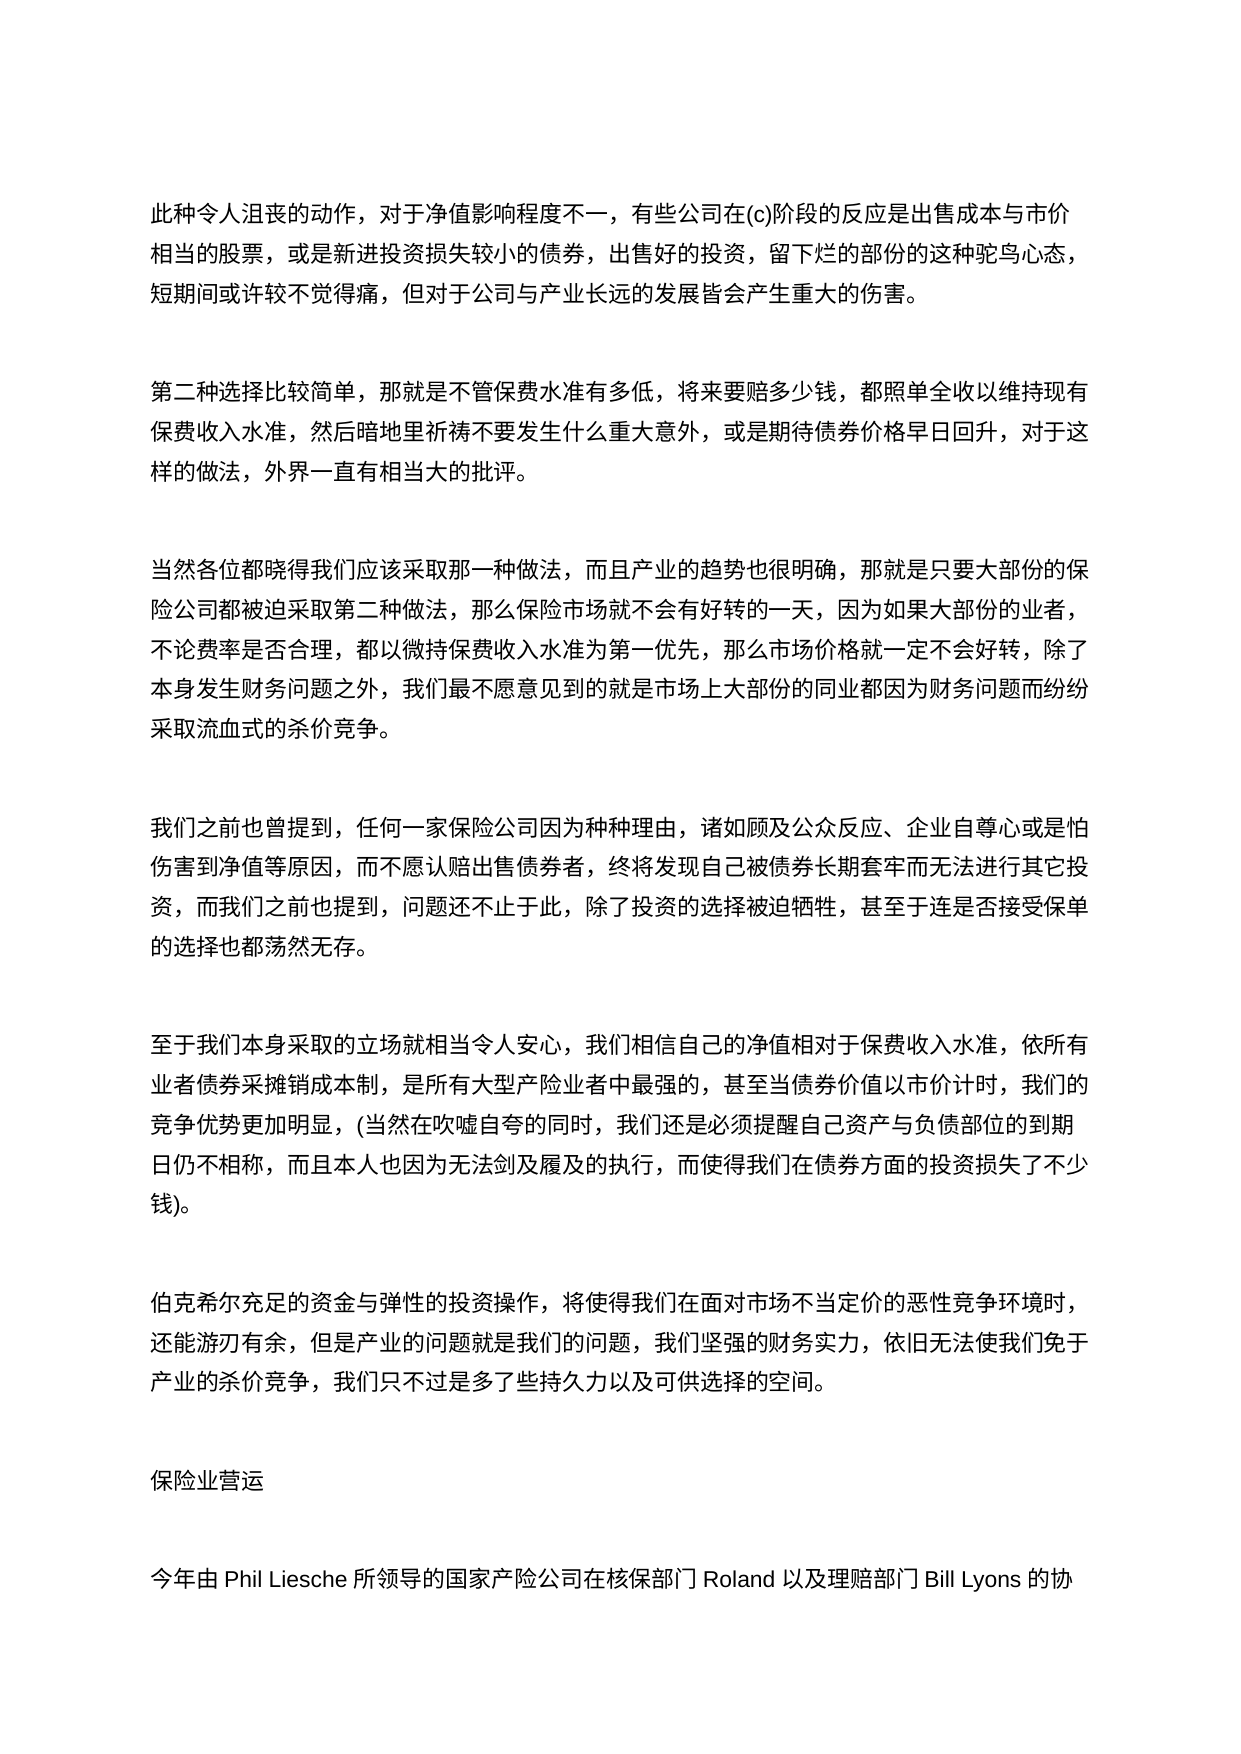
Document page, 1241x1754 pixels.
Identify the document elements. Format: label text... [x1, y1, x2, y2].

text 此种令人沮丧的动作，对于净值影响程度不一，有些公司在(c)阶段的反应是出售成本与市价相当的股票，或是新进投资损失较小的债券，出售好的投资，留下烂的部份的这种驼鸟心态，短期间或许较不觉得痛，但对于公司与产业长远的发展皆会产生重大的伤害。 [150, 196, 1090, 309]
text 我们之前也曾提到，任何一家保险公司因为种种理由，诸如顾及公众反应、企业自尊心或是怕伤害到净值等原因，而不愿认赔出售债券者，终将发现自己被债券长期套牢而无法进行其它投资，而我们之前也提到，问题还不止于此，除了投资的选择被迫牺牲，甚至于连是否接受保单的选择也都荡然无存。 [150, 809, 1090, 962]
text 伯克希尔充足的资金与弹性的投资操作，将使得我们在面对市场不当定价的恶性竞争环境时，还能游刃有余，但是产业的问题就是我们的问题，我们坚强的财务实力，依旧无法使我们免于产业的杀价竞争，我们只不过是多了些持久力以及可供选择的空间。 [150, 1284, 1090, 1397]
text 保险业营运 [150, 1462, 1090, 1496]
text 当然各位都晓得我们应该采取那一种做法，而且产业的趋势也很明确，那就是只要大部份的保险公司都被迫采取第二种做法，那么保险市场就不会有好转的一天，因为如果大部份的业者，不论费率是否合理，都以微持保费收入水准为第一优先，那么市场价格就一定不会好转，除了本身发生财务问题之外，我们最不愿意见到的就是市场上大部份的同业都因为财务问题而纷纷采取流血式的杀价竞争。 [150, 552, 1090, 744]
text 至于我们本身采取的立场就相当令人安心，我们相信自己的净值相对于保费收入水准，依所有业者债券采摊销成本制，是所有大型产险业者中最强的，甚至当债券价值以市价计时，我们的竞争优势更加明显，(当然在吹嘘自夸的同时，我们还是必须提醒自己资产与负债部位的到期日仍不相称，而且本人也因为无法剑及履及的执行，而使得我们在债券方面的投资损失了不少钱)。 [150, 1027, 1090, 1219]
text 第二种选择比较简单，那就是不管保费水准有多低，将来要赔多少钱，都照单全收以维持现有保费收入水准，然后暗地里祈祷不要发生什么重大意外，或是期待债券价格早日回升，对于这样的做法，外界一直有相当大的批评。 [150, 374, 1090, 487]
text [150, 1561, 1090, 1594]
